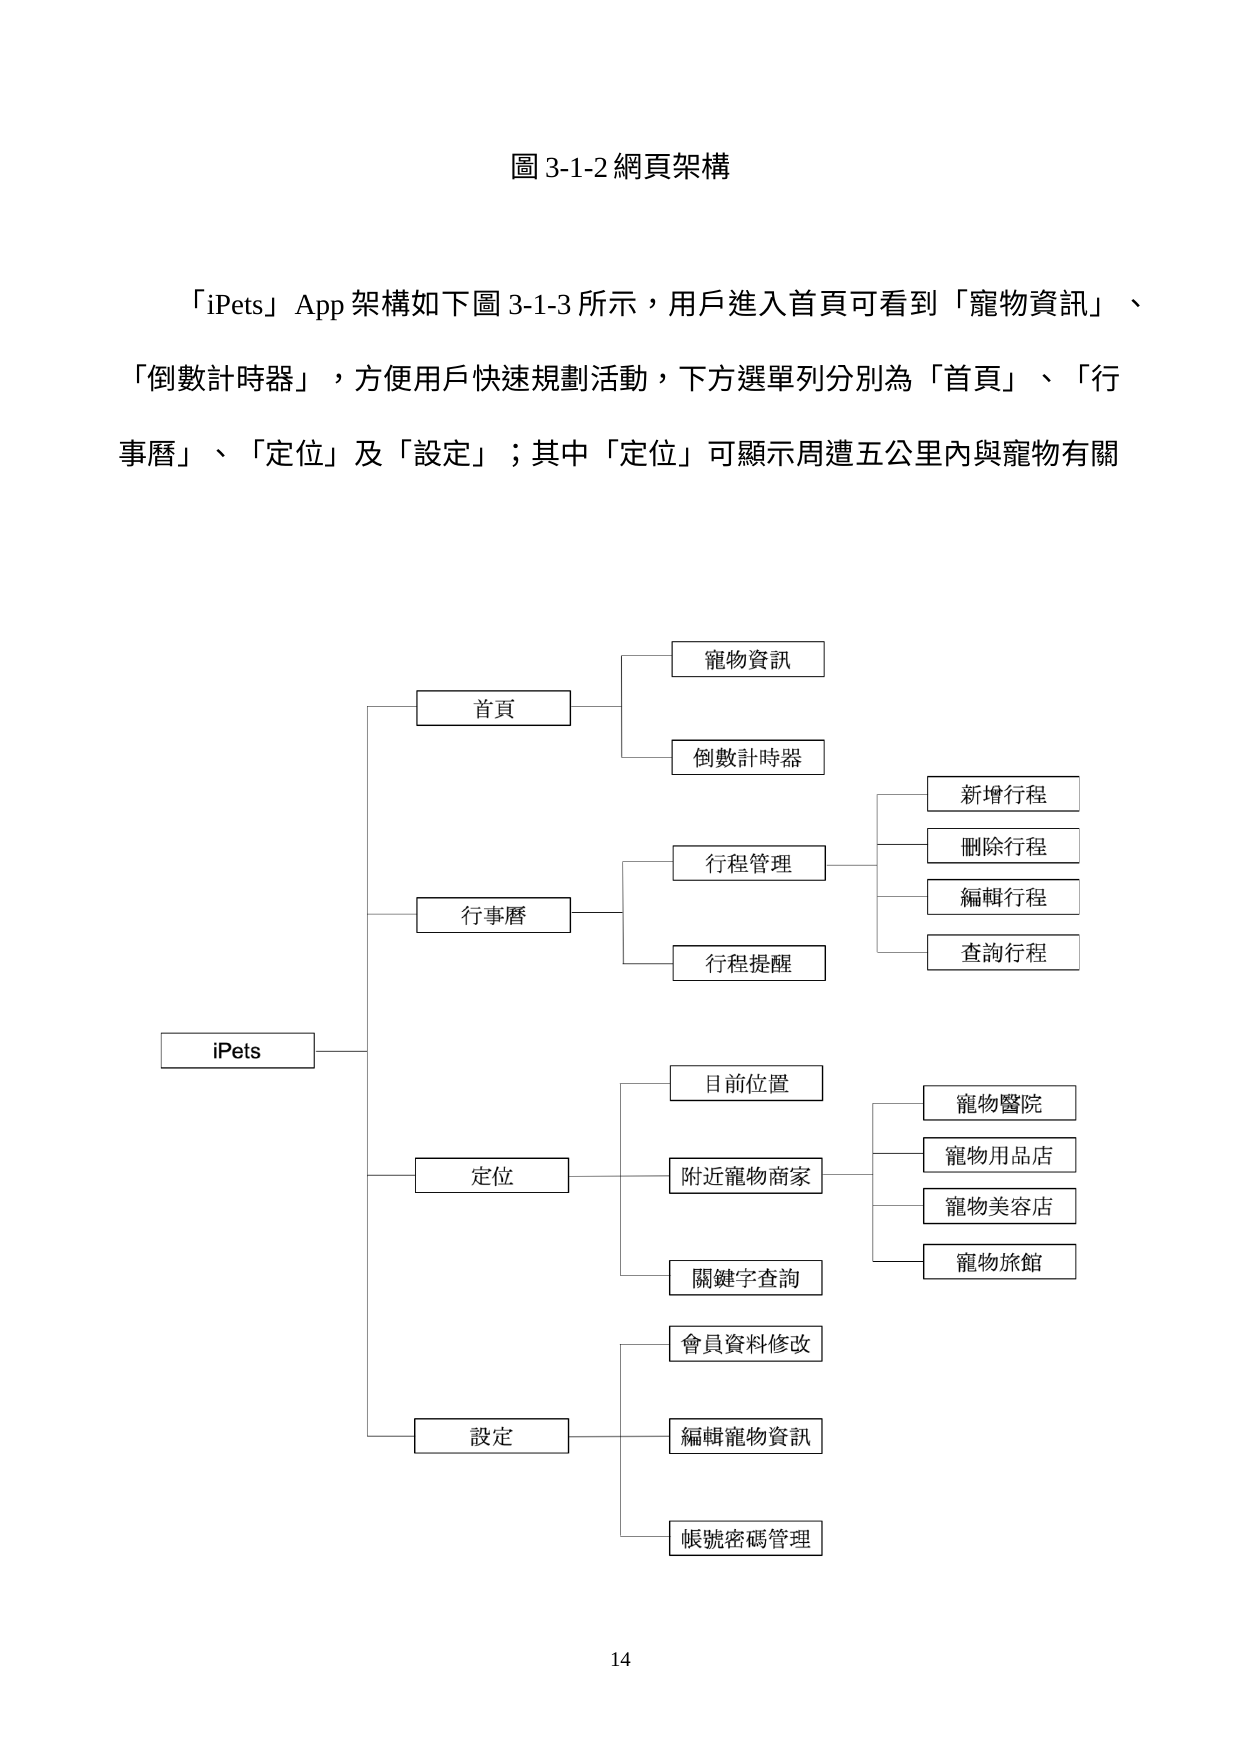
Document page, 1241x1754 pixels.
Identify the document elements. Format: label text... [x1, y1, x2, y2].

picture [160, 637, 1080, 1563]
subtitle 圖3-1-2網頁架構 [118, 127, 1122, 202]
text 「iPets」App架構如下圖3-1-3所示，用戶進入首頁可看到「寵物資訊」、「倒數計時器」，方便用戶快速規劃活動，下方選單列分別為「首頁」、「行事曆」、「定位」及「設定」；其中「定位」可顯示周遭五公里內與寵物有關的相關店家，方便用戶快速查詢附近店家。用戶透過登入後所有資訊便會儲存於後端資料庫，任何變更將會同步於網頁。 [118, 264, 1122, 489]
